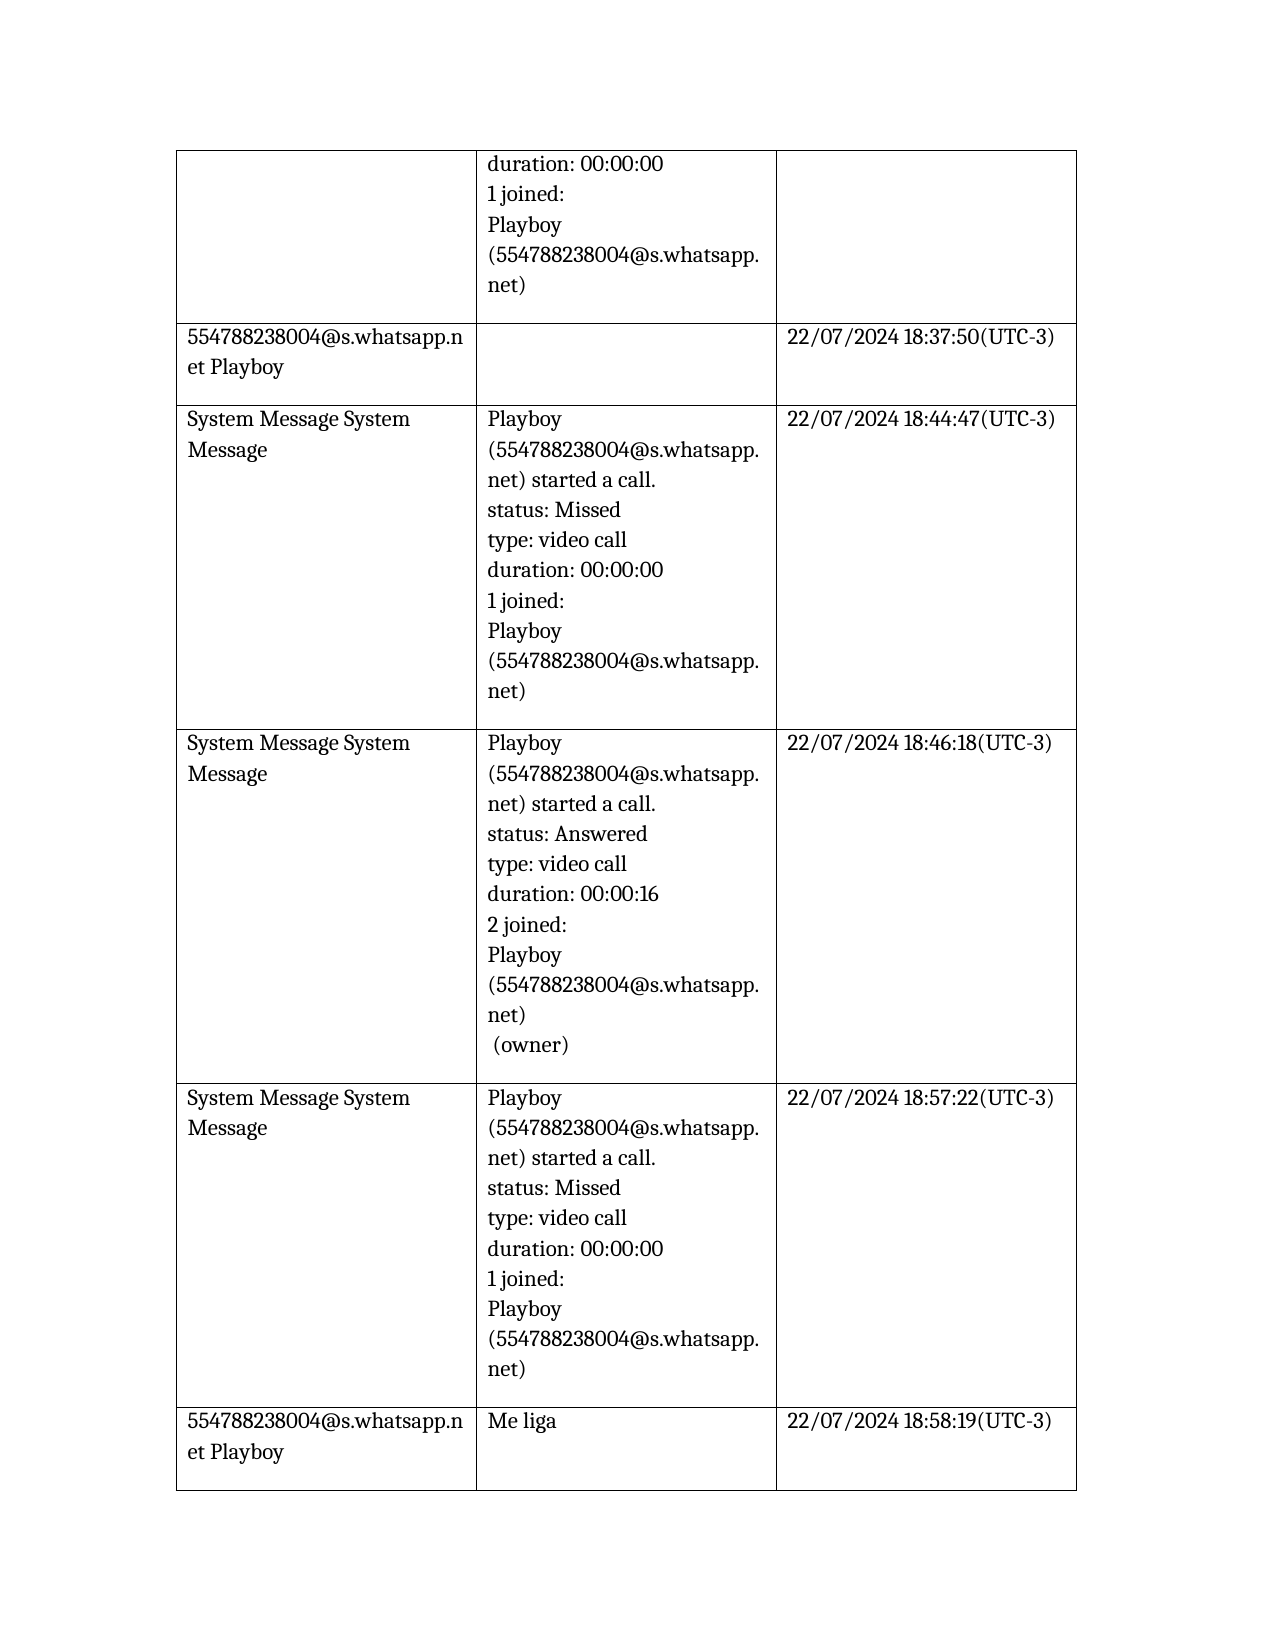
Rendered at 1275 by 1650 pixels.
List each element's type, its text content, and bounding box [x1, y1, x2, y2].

table_cell 22/07/2024 18:57:22(UTC-3) [777, 1084, 1076, 1407]
table_cell System Message System Message [177, 406, 476, 729]
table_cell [177, 151, 476, 323]
table_cell 22/07/2024 18:58:19(UTC-3) [777, 1408, 1076, 1489]
table_cell 554788238004@s.whatsapp.net Playboy [177, 1408, 476, 1489]
table_cell [477, 324, 776, 405]
table_cell 22/07/2024 18:37:50(UTC-3) [777, 324, 1076, 405]
table_cell 22/07/2024 18:44:47(UTC-3) [777, 406, 1076, 729]
table_cell Me liga [477, 1408, 776, 1489]
table_cell System Message System Message [177, 730, 476, 1083]
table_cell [477, 1084, 776, 1407]
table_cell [477, 151, 776, 323]
table_cell Playboy (554788238004@s.whatsapp.net) started a call. status: Answered type: video call duration: 00:00:16 2 joined: Playboy (554788238004@s.whatsapp.net) (owner) [477, 730, 776, 1083]
table_cell System Message System Message [177, 1084, 476, 1407]
table_cell 554788238004@s.whatsapp.net Playboy [177, 324, 476, 405]
table_cell 22/07/2024 18:46:18(UTC-3) [777, 730, 1076, 1083]
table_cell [777, 151, 1076, 323]
